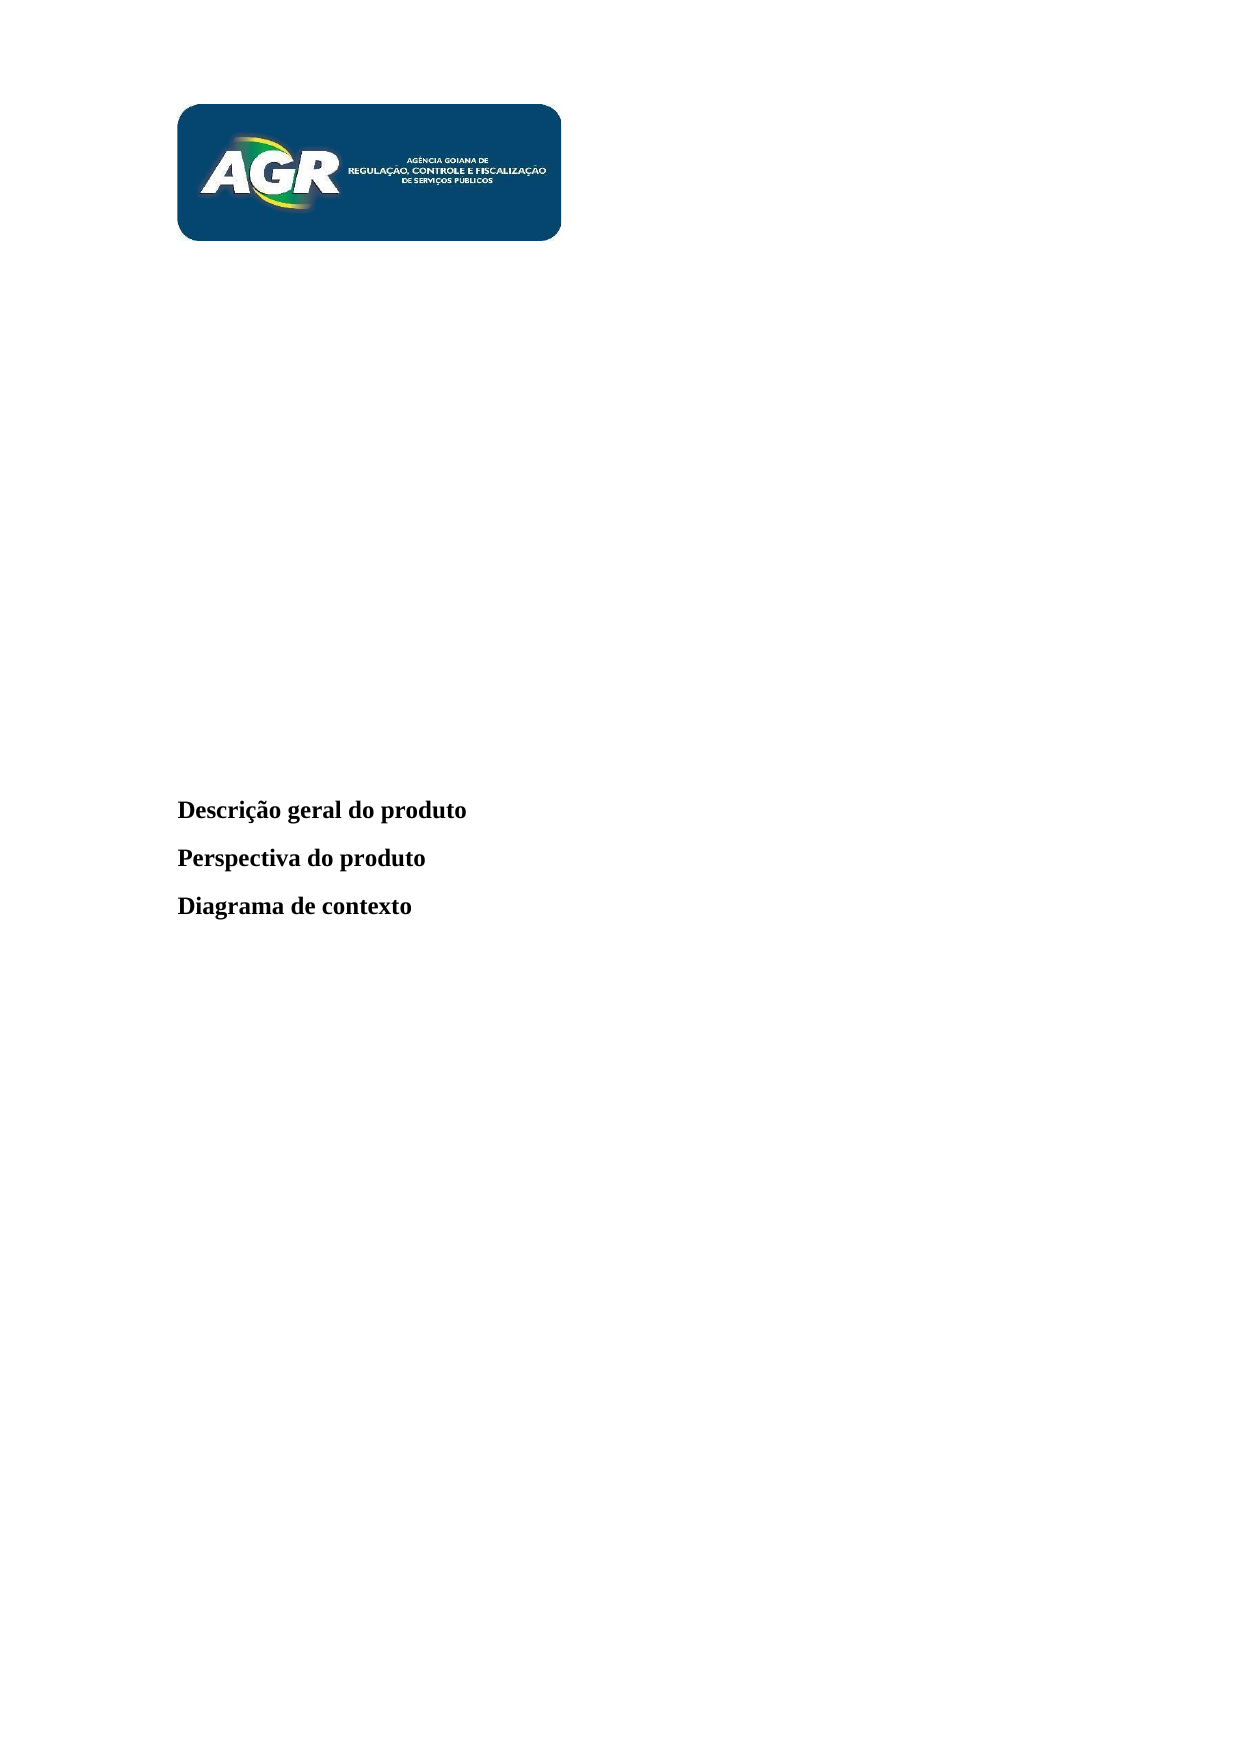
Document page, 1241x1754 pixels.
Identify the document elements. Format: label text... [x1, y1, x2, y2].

text Descrição geral do produto [177, 796, 1122, 824]
text Diagrama de contexto [177, 891, 1122, 920]
text Perspectiva do produto [177, 843, 1122, 872]
picture [177, 104, 562, 241]
